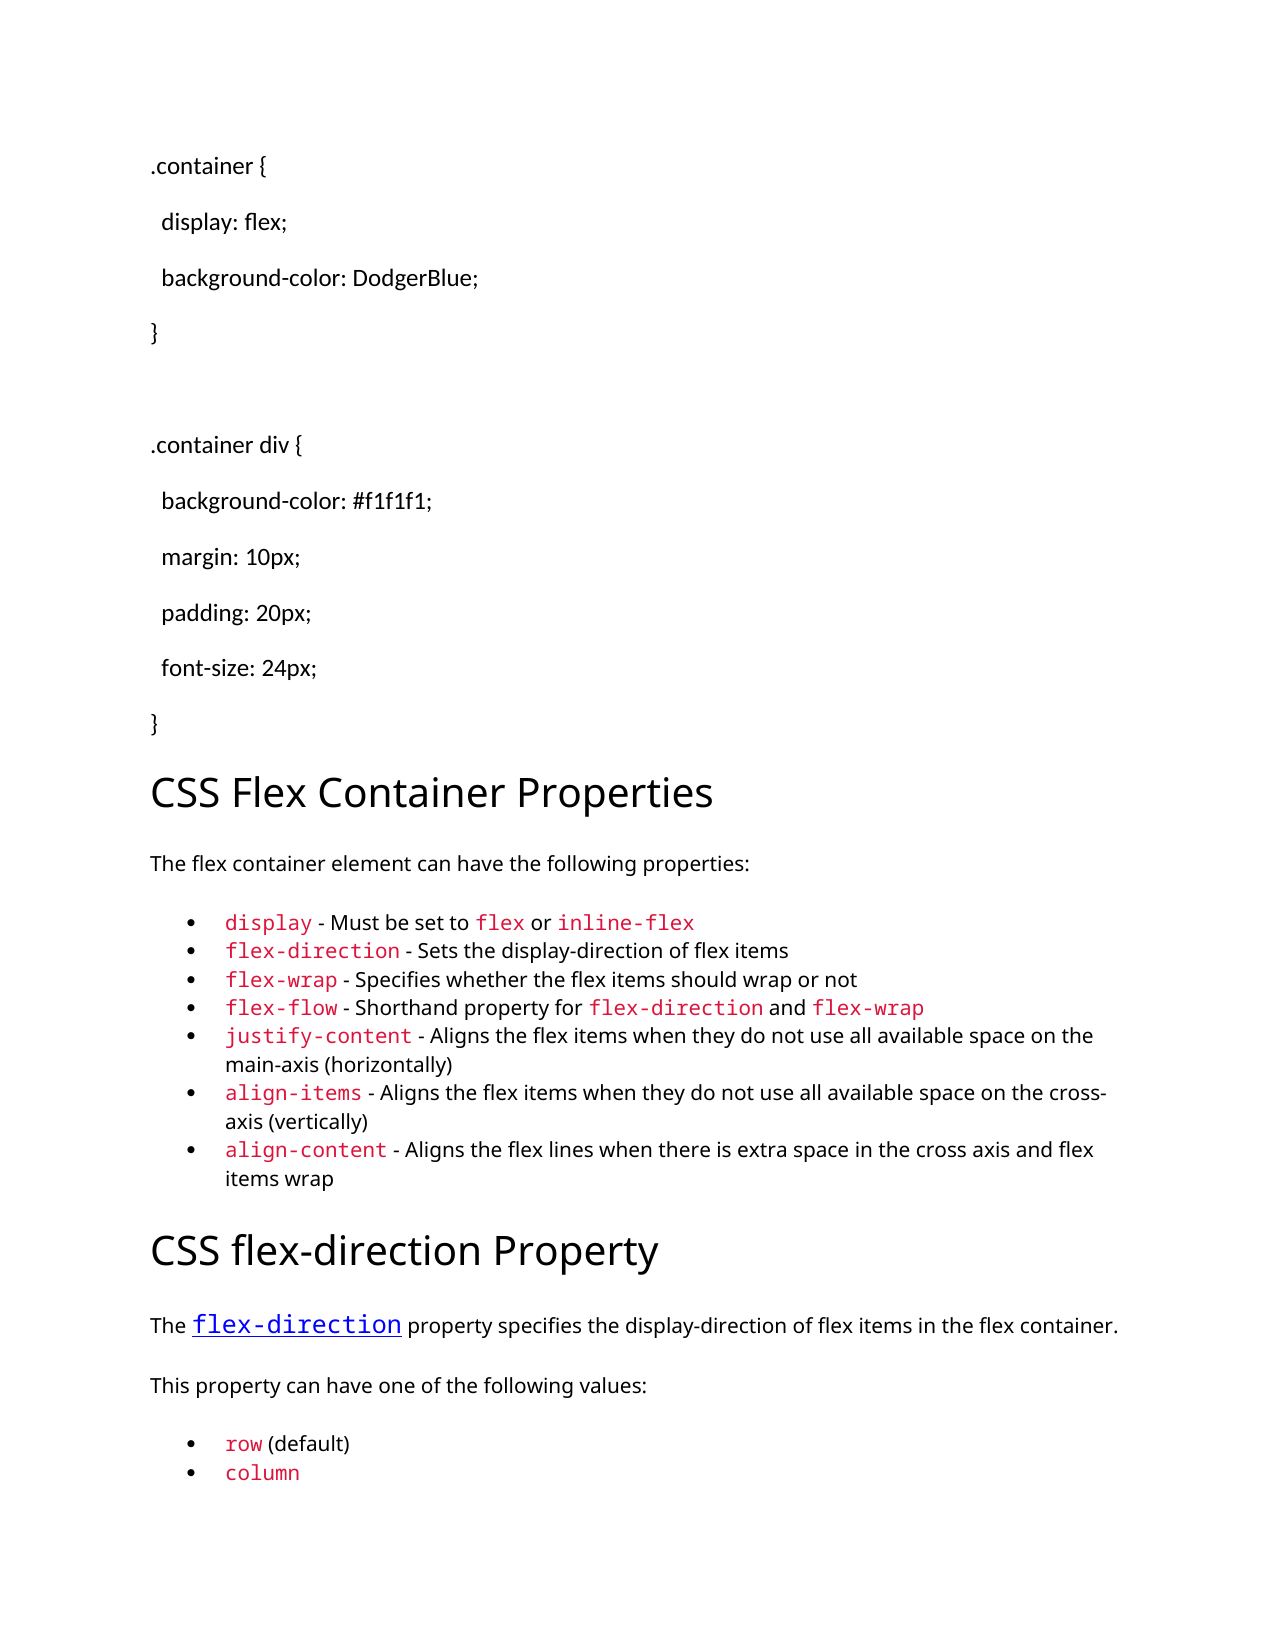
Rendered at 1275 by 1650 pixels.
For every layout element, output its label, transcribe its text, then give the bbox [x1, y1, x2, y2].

subtitle CSS flex-direction Property [150, 1221, 1125, 1277]
list justify-content - Aligns the flex items when they do not use all available space on the main-axis (horizontally) [187, 1022, 1125, 1078]
text The flex container element can have the following properties: [150, 849, 1125, 878]
text padding: 20px; [150, 597, 1125, 627]
list align-items - Aligns the flex items when they do not use all available space on the cross-axis (vertically) [187, 1078, 1125, 1135]
text This property can have one of the following values: [150, 1371, 1125, 1399]
text } [150, 317, 1125, 348]
text background-color: #f1f1f1; [150, 485, 1125, 516]
text } [150, 708, 1125, 739]
list flex-wrap - Specifies whether the flex items should wrap or not [187, 965, 1125, 993]
list column [187, 1458, 1125, 1486]
text margin: 10px; [150, 541, 1125, 571]
text font-size: 24px; [150, 652, 1125, 683]
text .container { [150, 150, 1125, 181]
text CSS Flex Container Properties [150, 764, 1125, 819]
text The flex-direction property specifies the display-direction of flex items in the flex container. [150, 1307, 1125, 1341]
list align-content - Aligns the flex lines when there is extra space in the cross axis and flex items wrap [187, 1135, 1125, 1192]
text background-color: DodgerBlue; [150, 262, 1125, 292]
list display - Must be set to flex or inline-flex [187, 908, 1125, 936]
text display: flex; [150, 206, 1125, 236]
list flex-direction - Sets the display-direction of flex items [187, 936, 1125, 965]
text .container div { [150, 429, 1125, 460]
list flex-flow - Shorthand property for flex-direction and flex-wrap [187, 993, 1125, 1022]
list row (default) [187, 1429, 1125, 1458]
